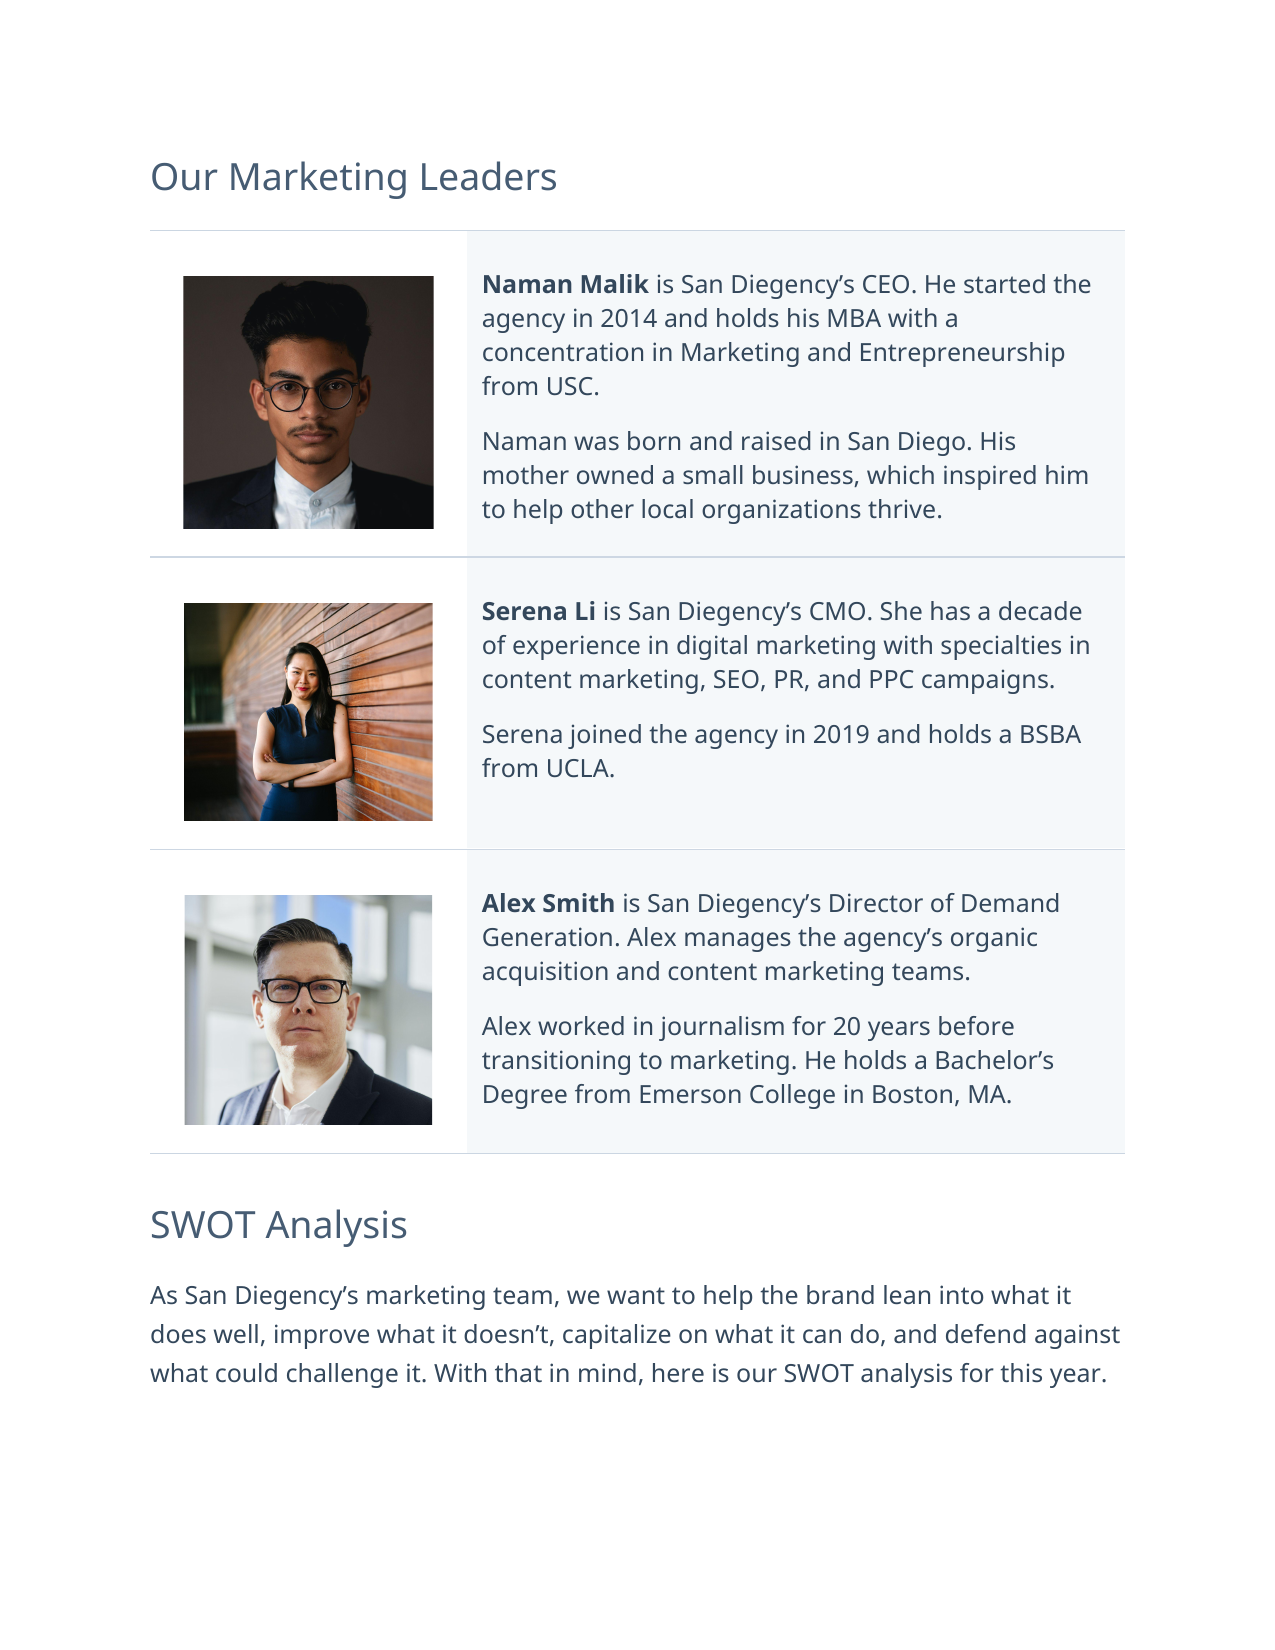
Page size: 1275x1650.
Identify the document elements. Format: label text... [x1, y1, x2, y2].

picture [184, 895, 433, 1125]
table_cell [150, 558, 467, 848]
picture [183, 276, 434, 529]
picture [184, 603, 433, 821]
table_cell Serena Li is San Diegency’s CMO. She has a decade of experience in digital marketing with specialties in content marketing, SEO, PR, and PPC campaigns. Serena joined the agency in 2019 and holds a BSBA from UCLA. [467, 558, 1125, 848]
table_header Naman Malik is San Diegency’s CEO. He started the agency in 2014 and holds his MBA with a concentration in Marketing and Entrepreneurship from USC. Naman was born and raised in San Diego. His mother owned a small business, which inspired him to help other local organizations thrive. [467, 231, 1125, 556]
subtitle Our Marketing Leaders [150, 150, 1125, 201]
text As San Diegency’s marketing team, we want to help the brand lean into what it does well, improve what it doesn’t, capitalize on what it can do, and defend against what could challenge it. With that in mind, here is our SWOT analysis for this year. [150, 1278, 1125, 1390]
table_cell [150, 850, 467, 1153]
table_cell Alex Smith is San Diegency’s Director of Demand Generation. Alex manages the agency’s organic acquisition and content marketing teams. Alex worked in journalism for 20 years before transitioning to marketing. He holds a Bachelor’s Degree from Emerson College in Boston, MA. [467, 850, 1125, 1153]
table_header [150, 231, 467, 556]
subtitle SWOT Analysis [150, 1198, 1125, 1249]
